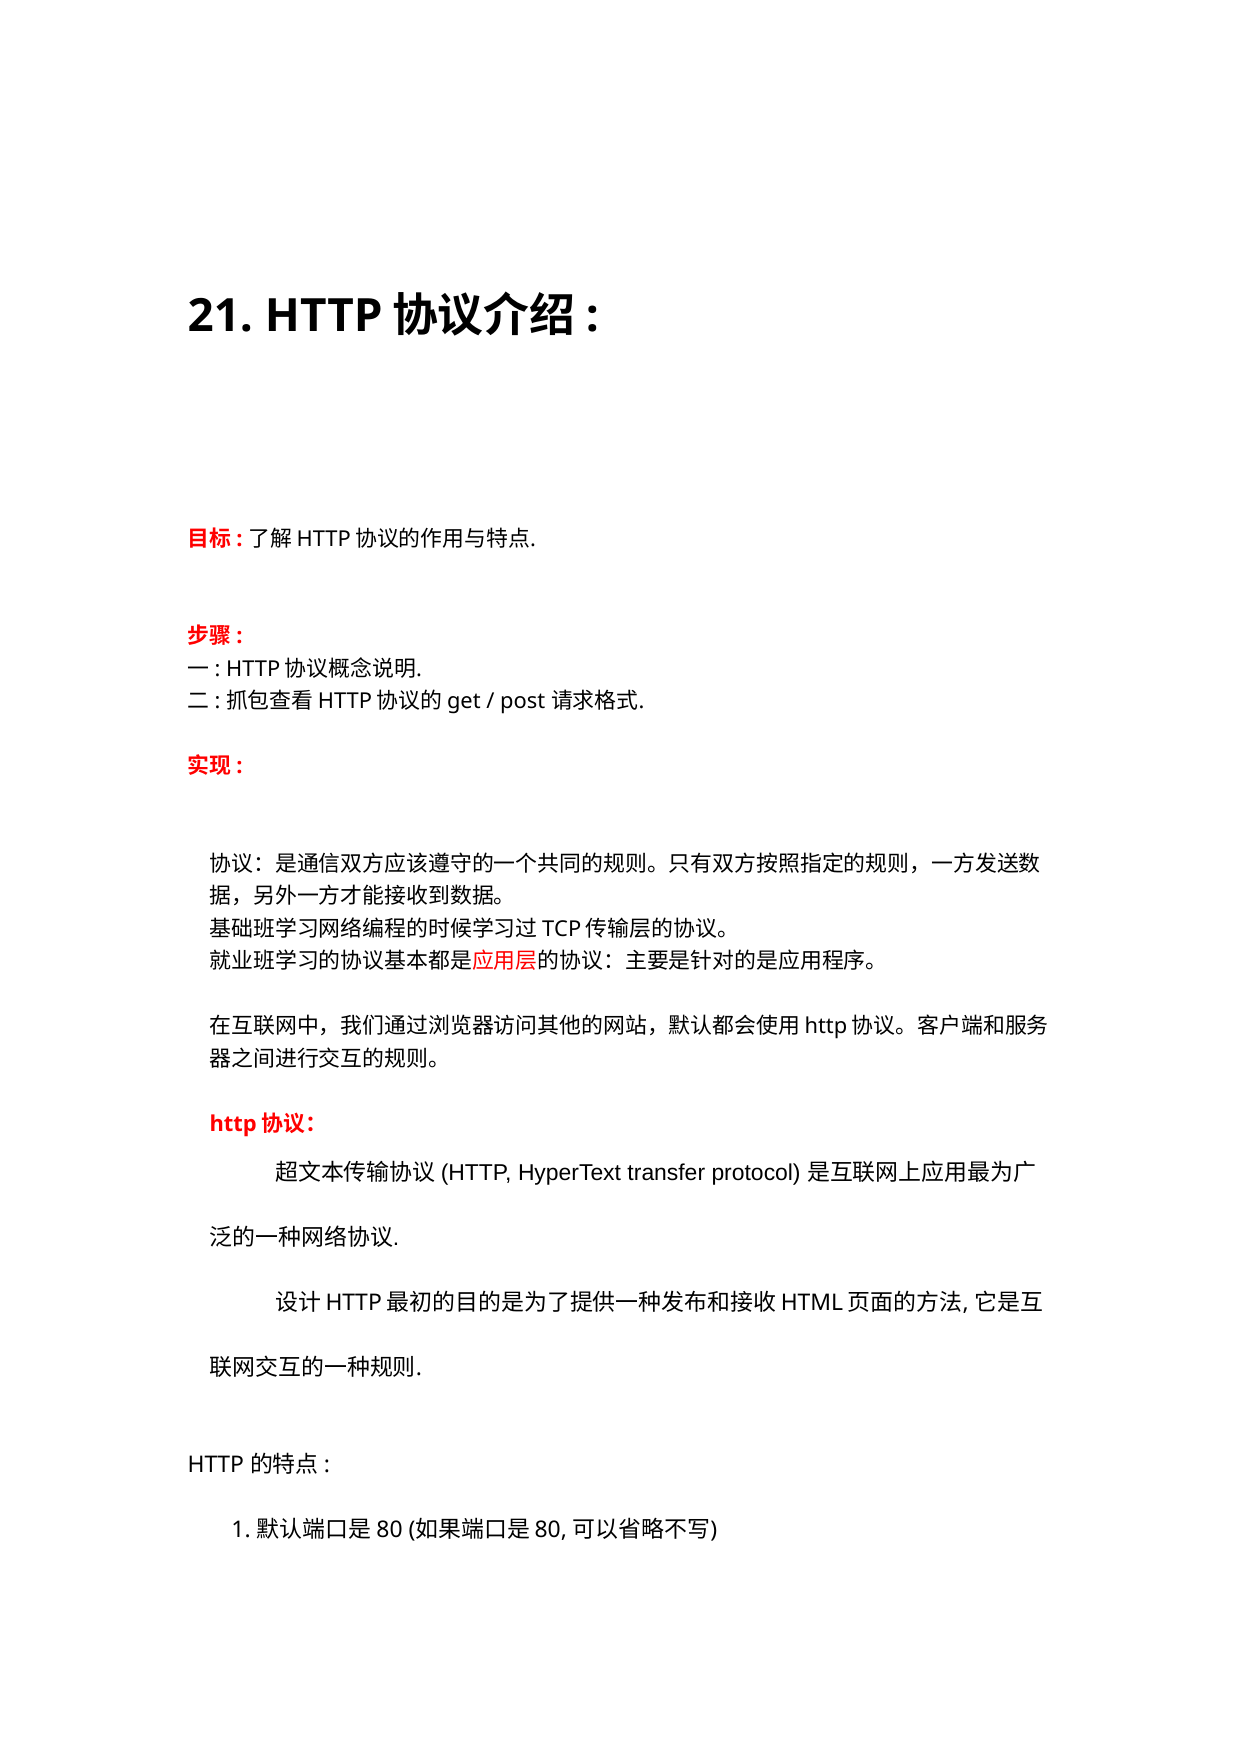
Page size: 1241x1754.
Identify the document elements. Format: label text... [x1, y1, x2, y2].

text 目标 : 了解HTTP协议的作用与特点. [187, 521, 1053, 553]
text http协议： [209, 1106, 1053, 1138]
text 一 : HTTP协议概念说明. [187, 651, 1053, 683]
text 基础班学习网络编程的时候学习过TCP传输层的协议。 [209, 911, 1053, 943]
text 设计HTTP最初的目的是为了提供一种发布和接收HTML页面的方法, 它是互联网交互的一种规则. [209, 1268, 1053, 1398]
text 就业班学习的协议基本都是应用层的协议：主要是针对的是应用程序。 [209, 943, 1053, 976]
text 实现 : [187, 748, 1053, 781]
subtitle 21. HTTP协议介绍 : [187, 262, 1053, 360]
text 步骤 : [187, 618, 1053, 651]
text 在互联网中，我们通过浏览器访问其他的网站，默认都会使用http协议。客户端和服务器之间进行交互的规则。 [209, 1008, 1053, 1073]
text 二 : 抓包查看HTTP协议的 get / post 请求格式. [187, 683, 1053, 716]
text 协议：是通信双方应该遵守的一个共同的规则。只有双方按照指定的规则，一方发送数据，另外一方才能接收到数据。 [209, 846, 1053, 911]
text HTTP 的特点 : [187, 1431, 1053, 1496]
text 超文本传输协议 (HTTP, HyperText transfer protocol) 是互联网上应用最为广泛的一种网络协议. [209, 1138, 1053, 1268]
text 1. 默认端口是 80 (如果端口是80, 可以省略不写) [187, 1496, 1053, 1561]
